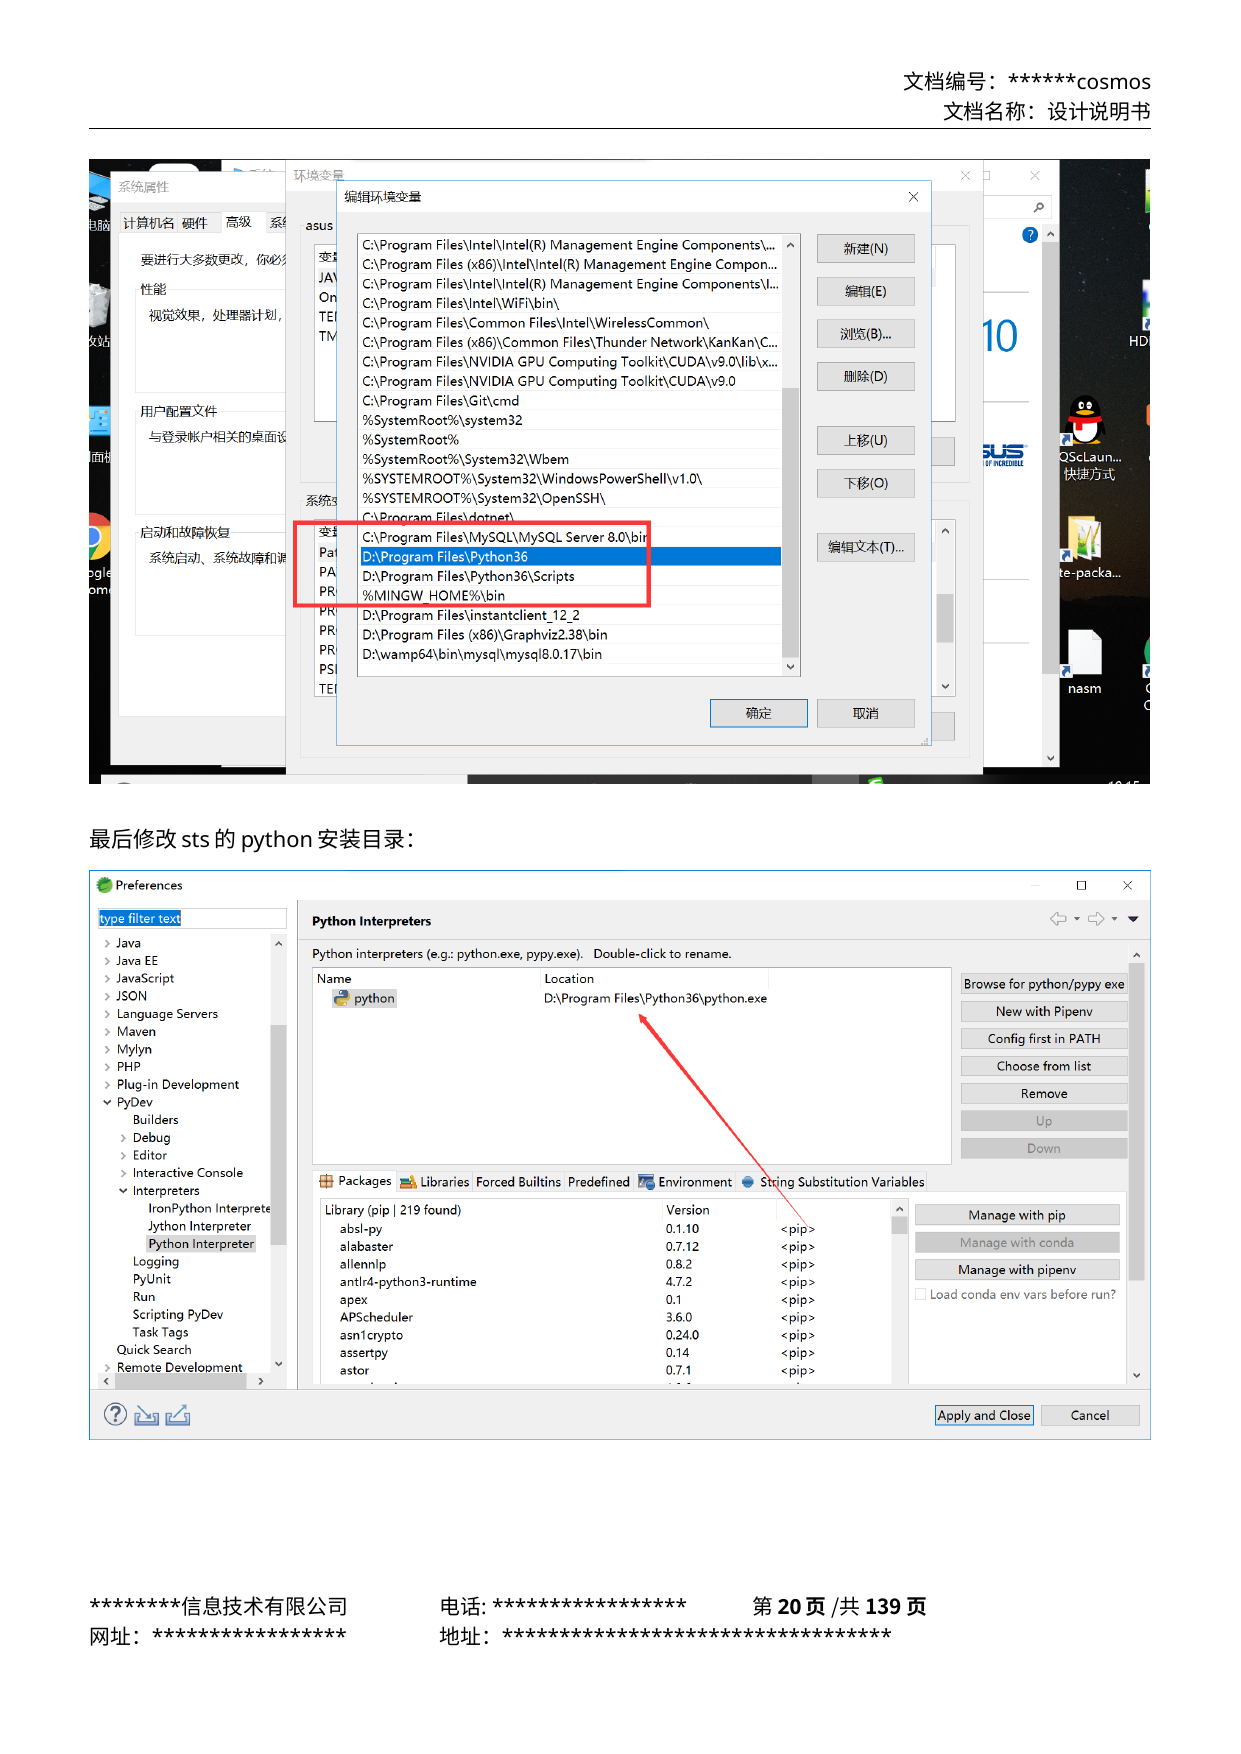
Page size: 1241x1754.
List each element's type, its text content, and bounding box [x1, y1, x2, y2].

text 最后修改sts的python安装目录： [89, 822, 1151, 854]
picture [89, 870, 1151, 1440]
picture [89, 159, 1150, 784]
